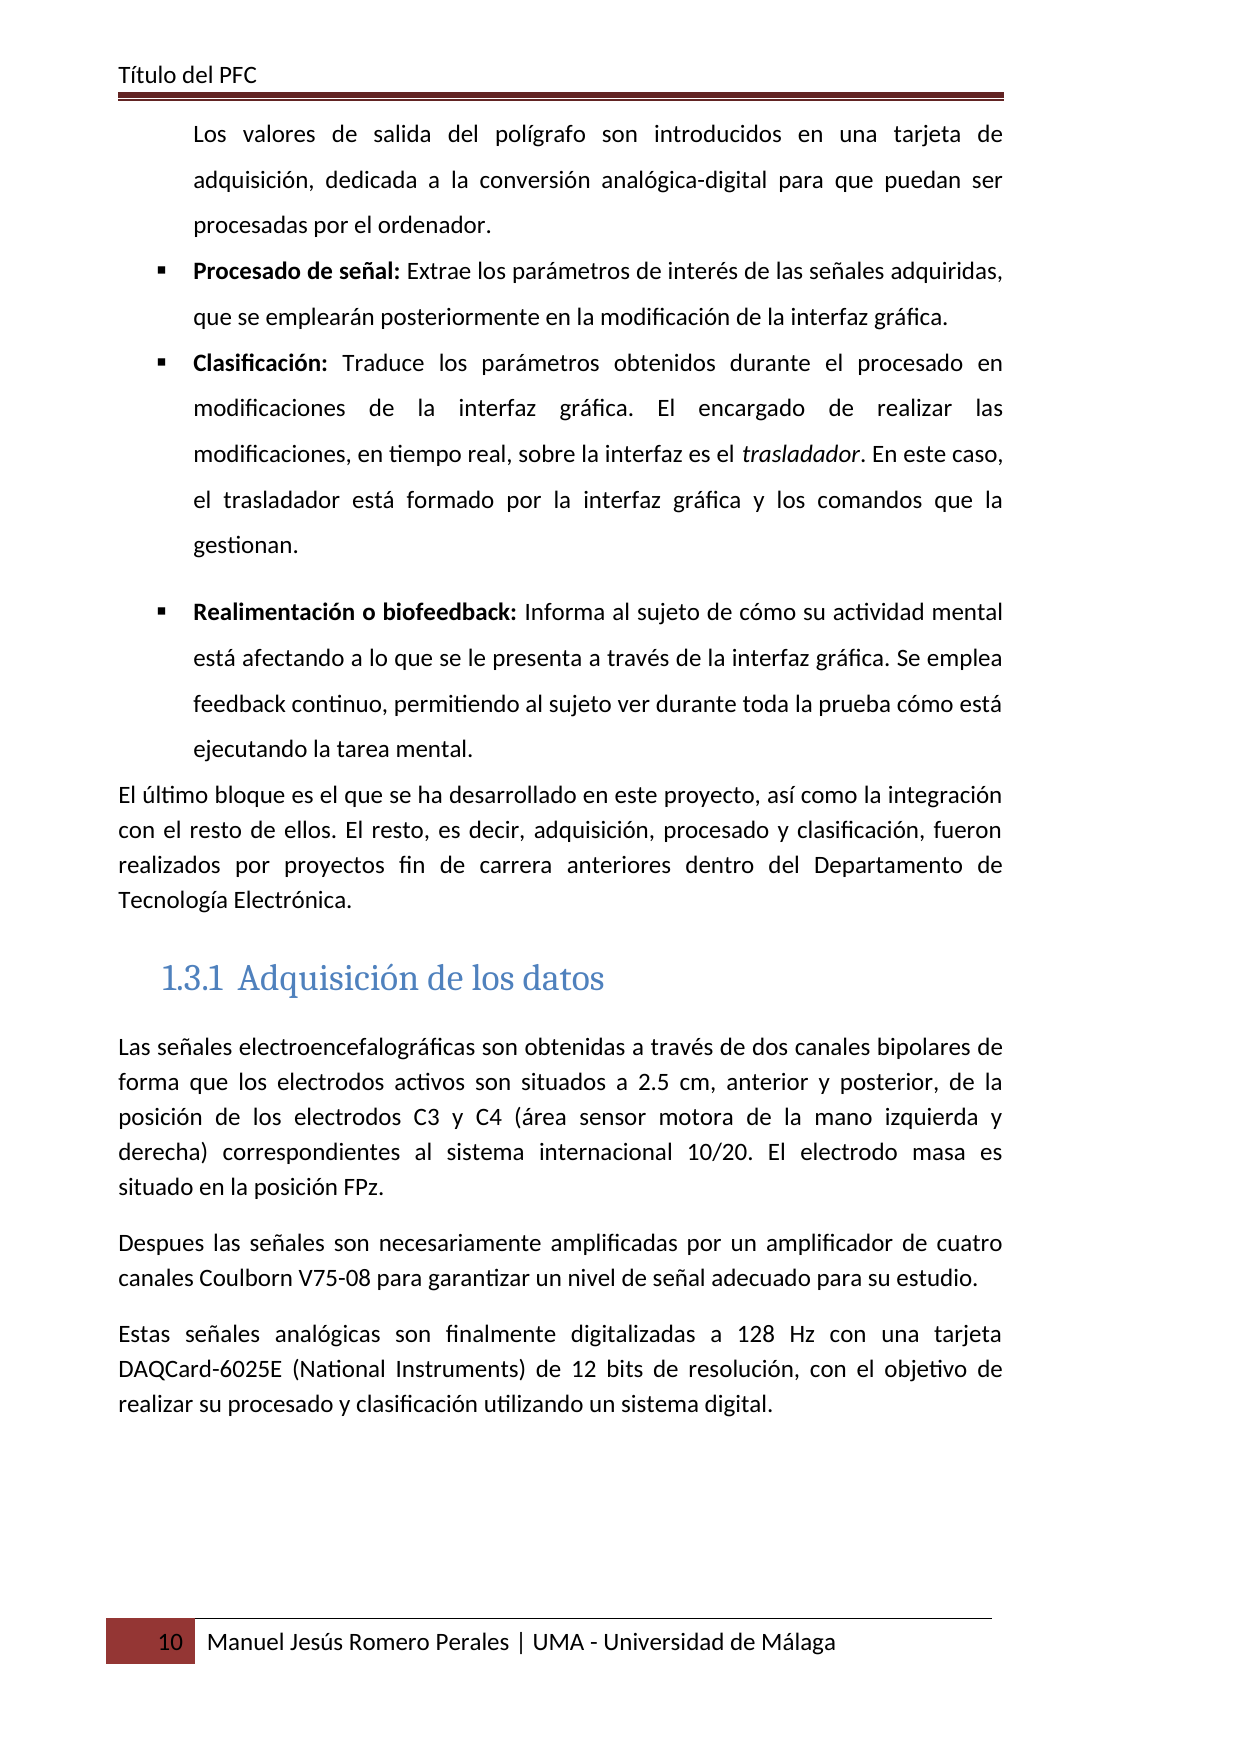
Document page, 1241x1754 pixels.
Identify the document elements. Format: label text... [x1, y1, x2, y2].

text Las señales electroencefalográficas son obtenidas a través de dos canales bipolares de forma que los electrodos activos son situados a 2.5 cm, anterior y posterior, de la posición de los electrodos C3 y C4 (área sensor motora de la mano izquierda y derecha) correspondientes al sistema internacional 10/20. El electrodo masa es situado en la posición FPz. [118, 1031, 1004, 1202]
list Realimentación o biofeedback: Informa al sujeto de cómo su actividad mental está afectando a lo que se le presenta a través de la interfaz gráfica. Se emplea feedback continuo, permitiendo al sujeto ver durante toda la prueba cómo está ejecutando la tarea mental. [156, 596, 1004, 764]
list Clasificación: Traduce los parámetros obtenidos durante el procesado en modificaciones de la interfaz gráfica. El encargado de realizar las modificaciones, en tiempo real, sobre la interfaz es el trasladador. En este caso, el trasladador está formado por la interfaz gráfica y los comandos que la gestionan. [156, 347, 1004, 560]
text Despues las señales son necesariamente amplificadas por un amplificador de cuatro canales Coulborn V75-08 para garantizar un nivel de señal adecuado para su estudio. [118, 1227, 1004, 1293]
text Estas señales analógicas son finalmente digitalizadas a 128 Hz con una tarjeta DAQCard-6025E (National Instruments) de 12 bits de resolución, con el objetivo de realizar su procesado y clasificación utilizando un sistema digital. [118, 1318, 1004, 1418]
subtitle Adquisición de los datos [162, 957, 1004, 1000]
text El último bloque es el que se ha desarrollado en este proyecto, así como la integración con el resto de ellos. El resto, es decir, adquisición, procesado y clasificación, fueron realizados por proyectos fin de carrera anteriores dentro del Departamento de Tecnología Electrónica. [118, 779, 1004, 915]
list Procesado de señal: Extrae los parámetros de interés de las señales adquiridas, que se emplearán posteriormente en la modificación de la interfaz gráfica. [156, 255, 1004, 332]
